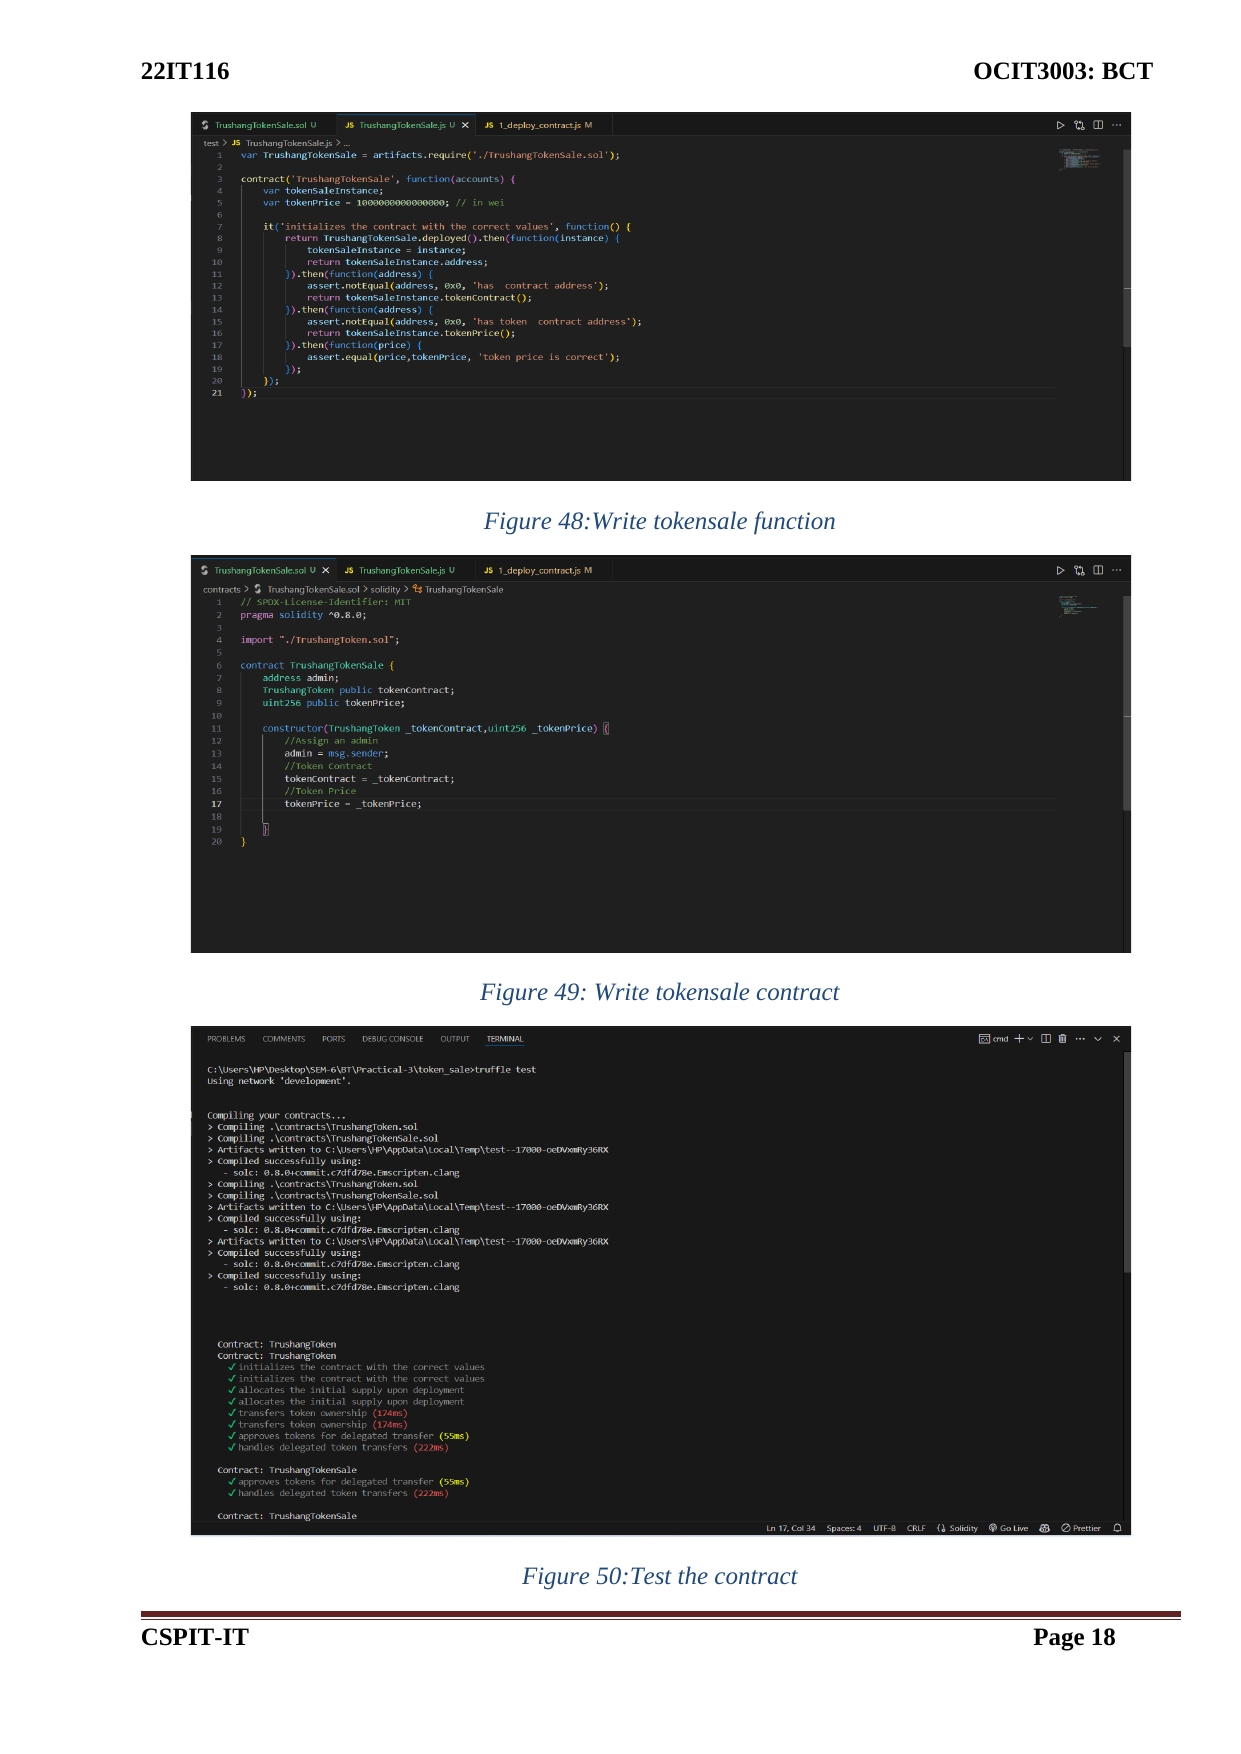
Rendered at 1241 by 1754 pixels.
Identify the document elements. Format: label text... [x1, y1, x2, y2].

picture [190, 555, 1132, 953]
picture [190, 112, 1132, 481]
text Figure 49: Write tokensale contract [141, 977, 1181, 1006]
text Figure 48:Write tokensale function [141, 506, 1181, 534]
picture [190, 1026, 1132, 1537]
text Figure 50:Test the contract [141, 1561, 1181, 1590]
